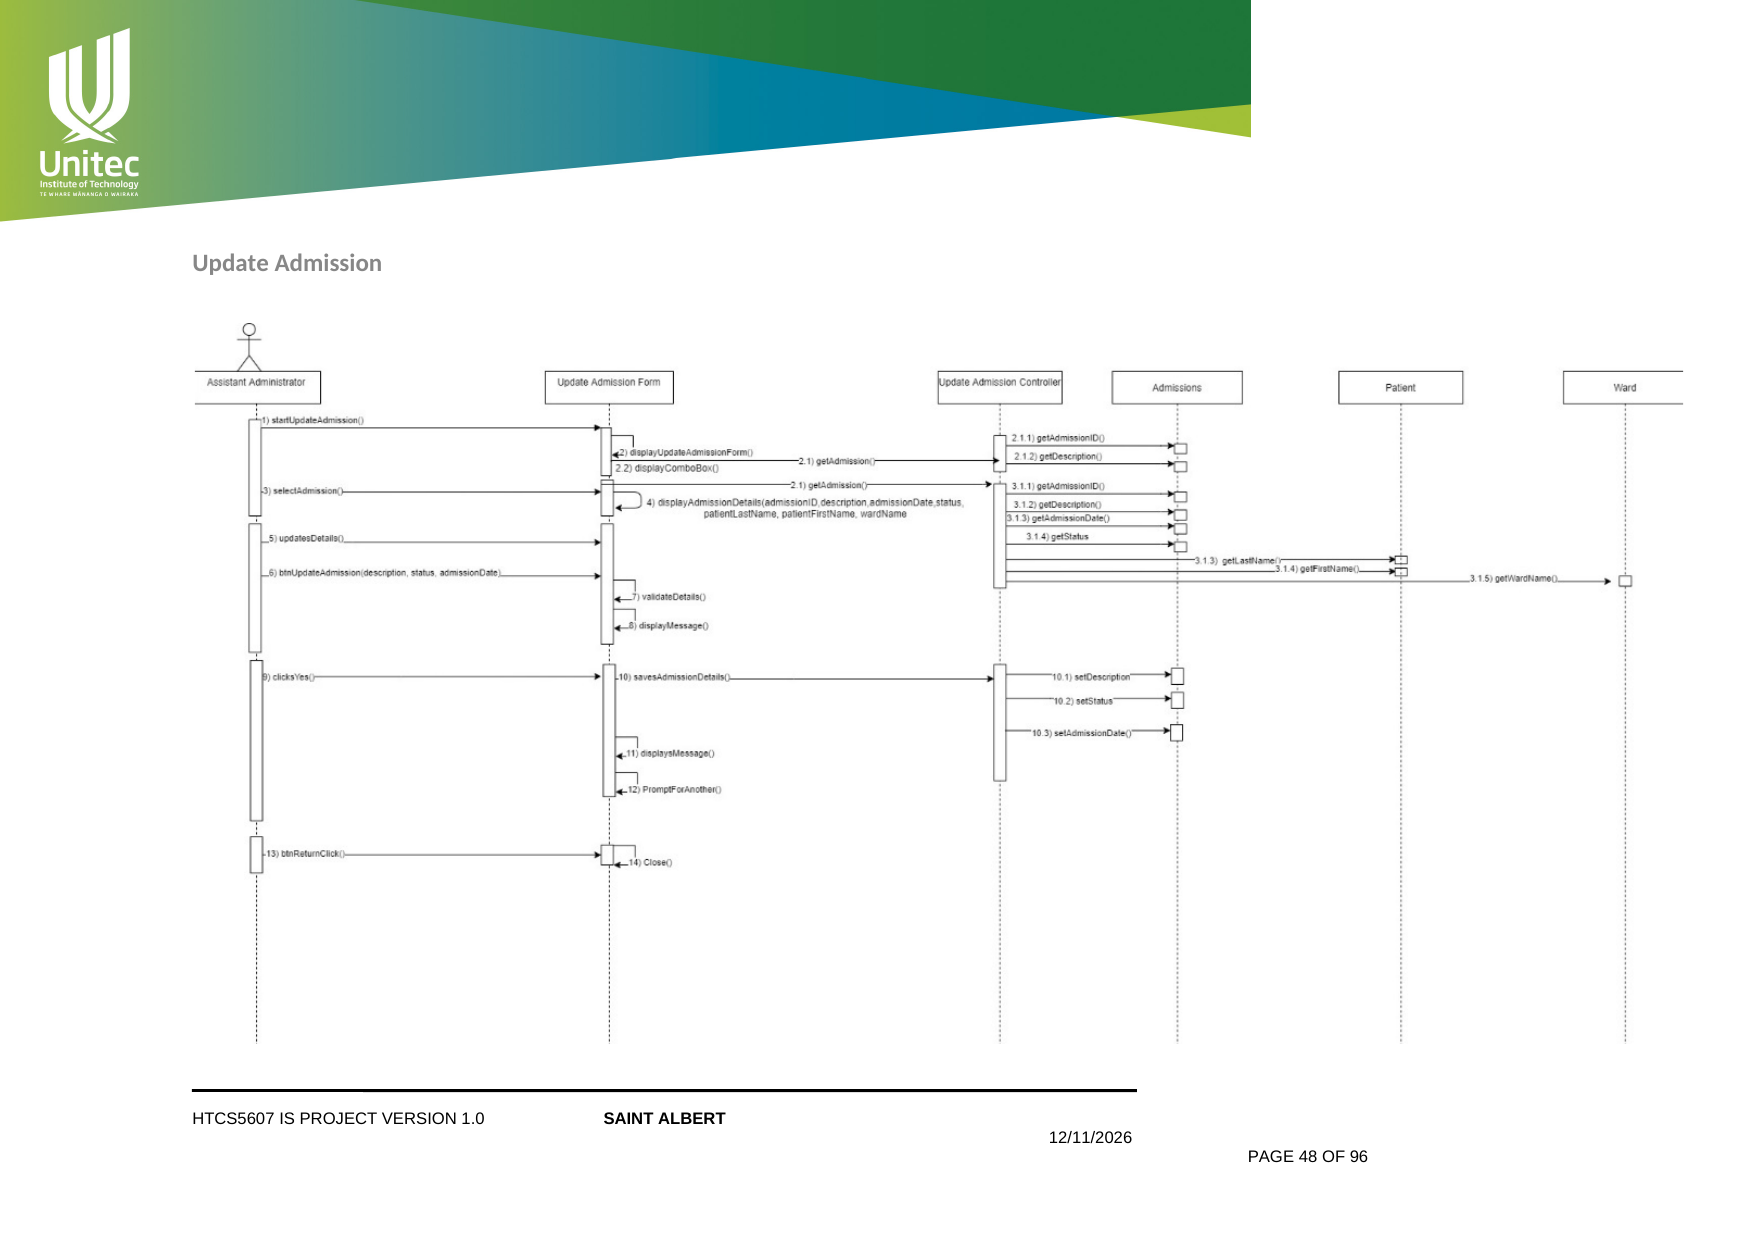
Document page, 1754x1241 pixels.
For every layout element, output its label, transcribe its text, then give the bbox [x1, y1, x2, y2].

subtitle Update Admission [192, 247, 1604, 277]
picture [0, 0, 1251, 238]
picture [192, 323, 1682, 1043]
